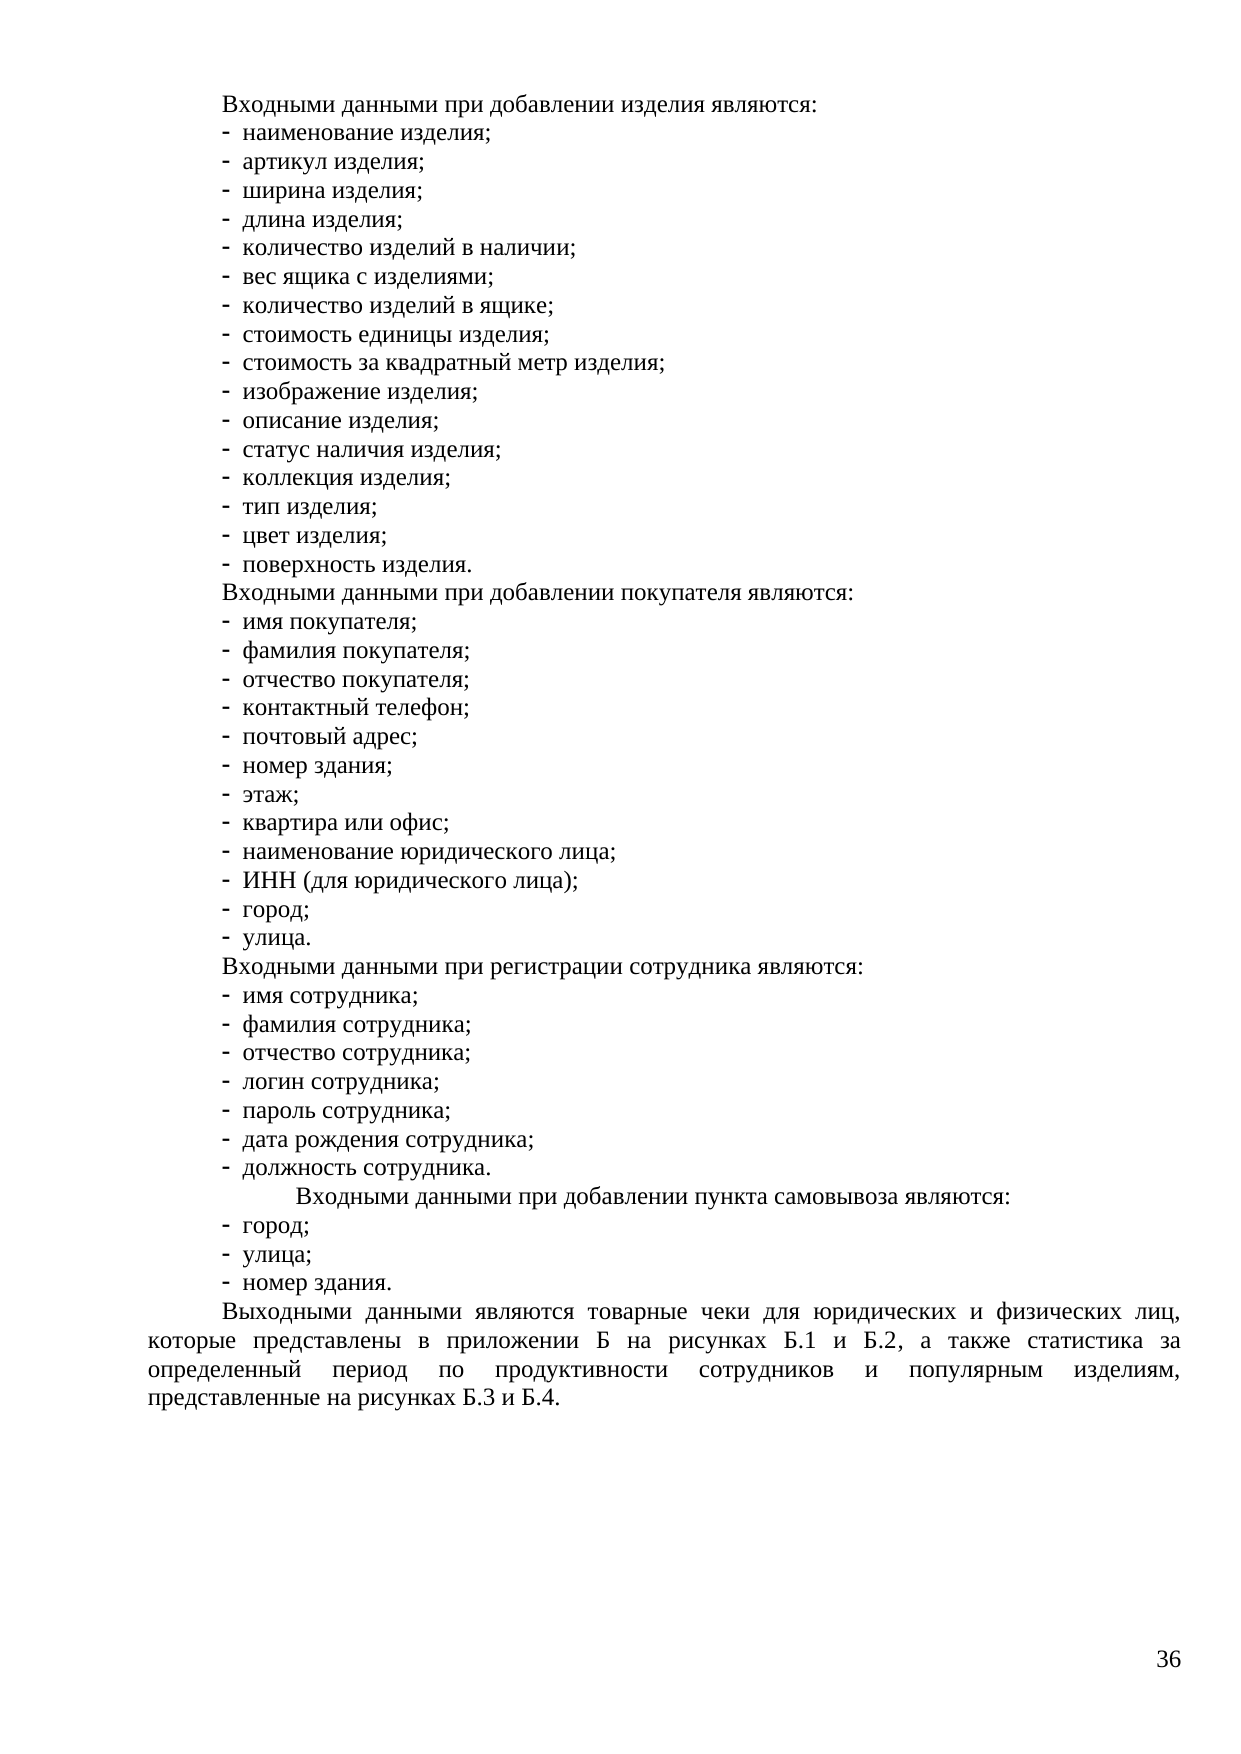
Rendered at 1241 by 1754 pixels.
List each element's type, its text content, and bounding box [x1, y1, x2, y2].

list наименование юридического лица; [148, 836, 1181, 865]
list вес ящика с изделиями; [148, 261, 1181, 290]
list логин сотрудника; [148, 1066, 1181, 1095]
list длина изделия; [148, 204, 1181, 232]
list улица. [148, 922, 1181, 951]
list фамилия сотрудника; [148, 1009, 1181, 1037]
list цвет изделия; [148, 520, 1181, 549]
list фамилия покупателя; [148, 635, 1181, 664]
list должность сотрудника. [148, 1152, 1181, 1181]
list ширина изделия; [148, 175, 1181, 204]
text Выходными данными являются товарные чеки для юридических и физических лиц, которые представлены в приложении Б на рисунках Б.1 и Б.2, а также статистика за определенный период по продуктивности сотрудников и популярным изделиям, представленные на рисунках Б.3 и Б.4. [148, 1296, 1181, 1411]
list тип изделия; [148, 491, 1181, 520]
list количество изделий в ящике; [148, 290, 1181, 319]
list отчество покупателя; [148, 664, 1181, 692]
list город; [148, 1210, 1181, 1239]
list количество изделий в наличии; [148, 232, 1181, 261]
list статус наличия изделия; [148, 434, 1181, 462]
list улица; [148, 1239, 1181, 1267]
list поверхность изделия. [148, 549, 1181, 577]
text Входными данными при добавлении покупателя являются: [148, 577, 1181, 606]
list имя сотрудника; [148, 980, 1181, 1009]
list Входными данными при добавлении пункта самовывоза являются: [222, 1181, 1181, 1210]
list стоимость за квадратный метр изделия; [148, 347, 1181, 376]
list отчество сотрудника; [148, 1037, 1181, 1066]
list дата рождения сотрудника; [148, 1124, 1181, 1152]
list почтовый адрес; [148, 721, 1181, 750]
list номер здания. [148, 1267, 1181, 1296]
list коллекция изделия; [148, 462, 1181, 491]
list город; [148, 894, 1181, 922]
list имя покупателя; [148, 606, 1181, 635]
list пароль сотрудника; [148, 1095, 1181, 1124]
list стоимость единицы изделия; [148, 319, 1181, 347]
text Входными данными при регистрации сотрудника являются: [148, 951, 1181, 980]
list ИНН (для юридического лица); [148, 865, 1181, 894]
list артикул изделия; [148, 146, 1181, 175]
list квартира или офис; [148, 807, 1181, 836]
list этаж; [148, 779, 1181, 807]
list наименование изделия; [148, 117, 1181, 146]
list контактный телефон; [148, 692, 1181, 721]
list описание изделия; [148, 405, 1181, 434]
list изображение изделия; [148, 376, 1181, 405]
list номер здания; [148, 750, 1181, 779]
text Входными данными при добавлении изделия являются: [148, 89, 1181, 117]
